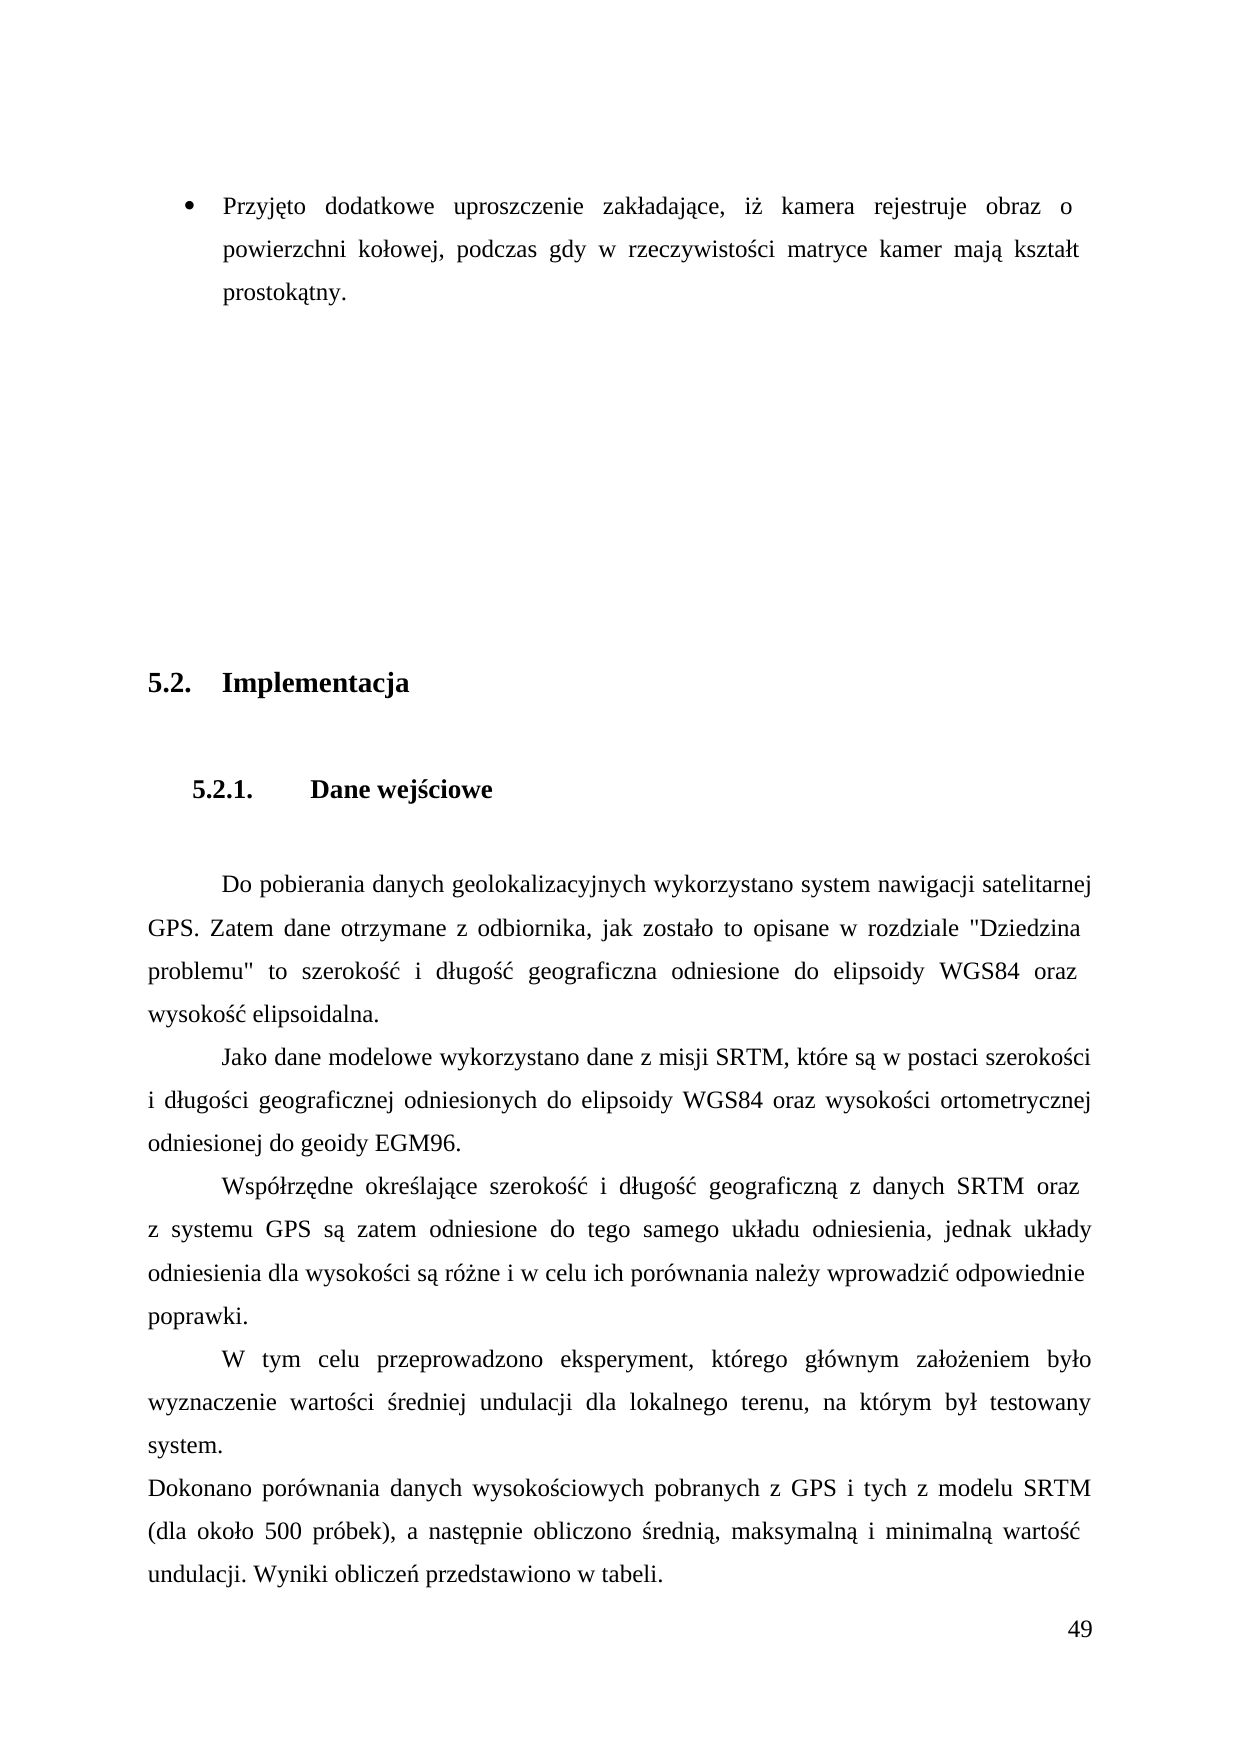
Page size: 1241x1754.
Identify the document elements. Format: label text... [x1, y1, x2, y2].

text W tym celu przeprowadzono eksperyment, którego głównym założeniem było wyznaczenie wartości średniej undulacji dla lokalnego terenu, na którym był testowany system. Dokonano porównania danych wysokościowych pobranych z GPS i tych z modelu SRTM (dla około 500 próbek), a następnie obliczono średnią, maksymalną i minimalną wartość undulacji. Wyniki obliczeń przedstawiono w tabeli. [148, 1344, 1092, 1588]
text Do pobierania danych geolokalizacyjnych wykorzystano system nawigacji satelitarnej GPS. Zatem dane otrzymane z odbiornika, jak zostało to opisane w rozdziale "Dziedzina problemu" to szerokość i długość geograficzna odniesione do elipsoidy WGS84 oraz wysokość elipsoidalna. [148, 869, 1092, 1028]
text Współrzędne określające szerokość i długość geograficzną z danych SRTM oraz z systemu GPS są zatem odniesione do tego samego układu odniesienia, jednak układy odniesienia dla wysokości są różne i w celu ich porównania należy wprowadzić odpowiednie poprawki. [148, 1171, 1092, 1329]
list Przyjęto dodatkowe uproszczenie zakładające, iż kamera rejestruje obraz o powierzchni kołowej, podczas gdy w rzeczywistości matryce kamer mają kształt prostokątny. [185, 191, 1092, 306]
text Jako dane modelowe wykorzystano dane z misji SRTM, które są w postaci szerokości i długości geograficznej odniesionych do elipsoidy WGS84 oraz wysokości ortometrycznej odniesionej do geoidy EGM96. [148, 1042, 1092, 1157]
subtitle Dane wejściowe [192, 773, 1092, 805]
subtitle Implementacja [148, 665, 1092, 699]
